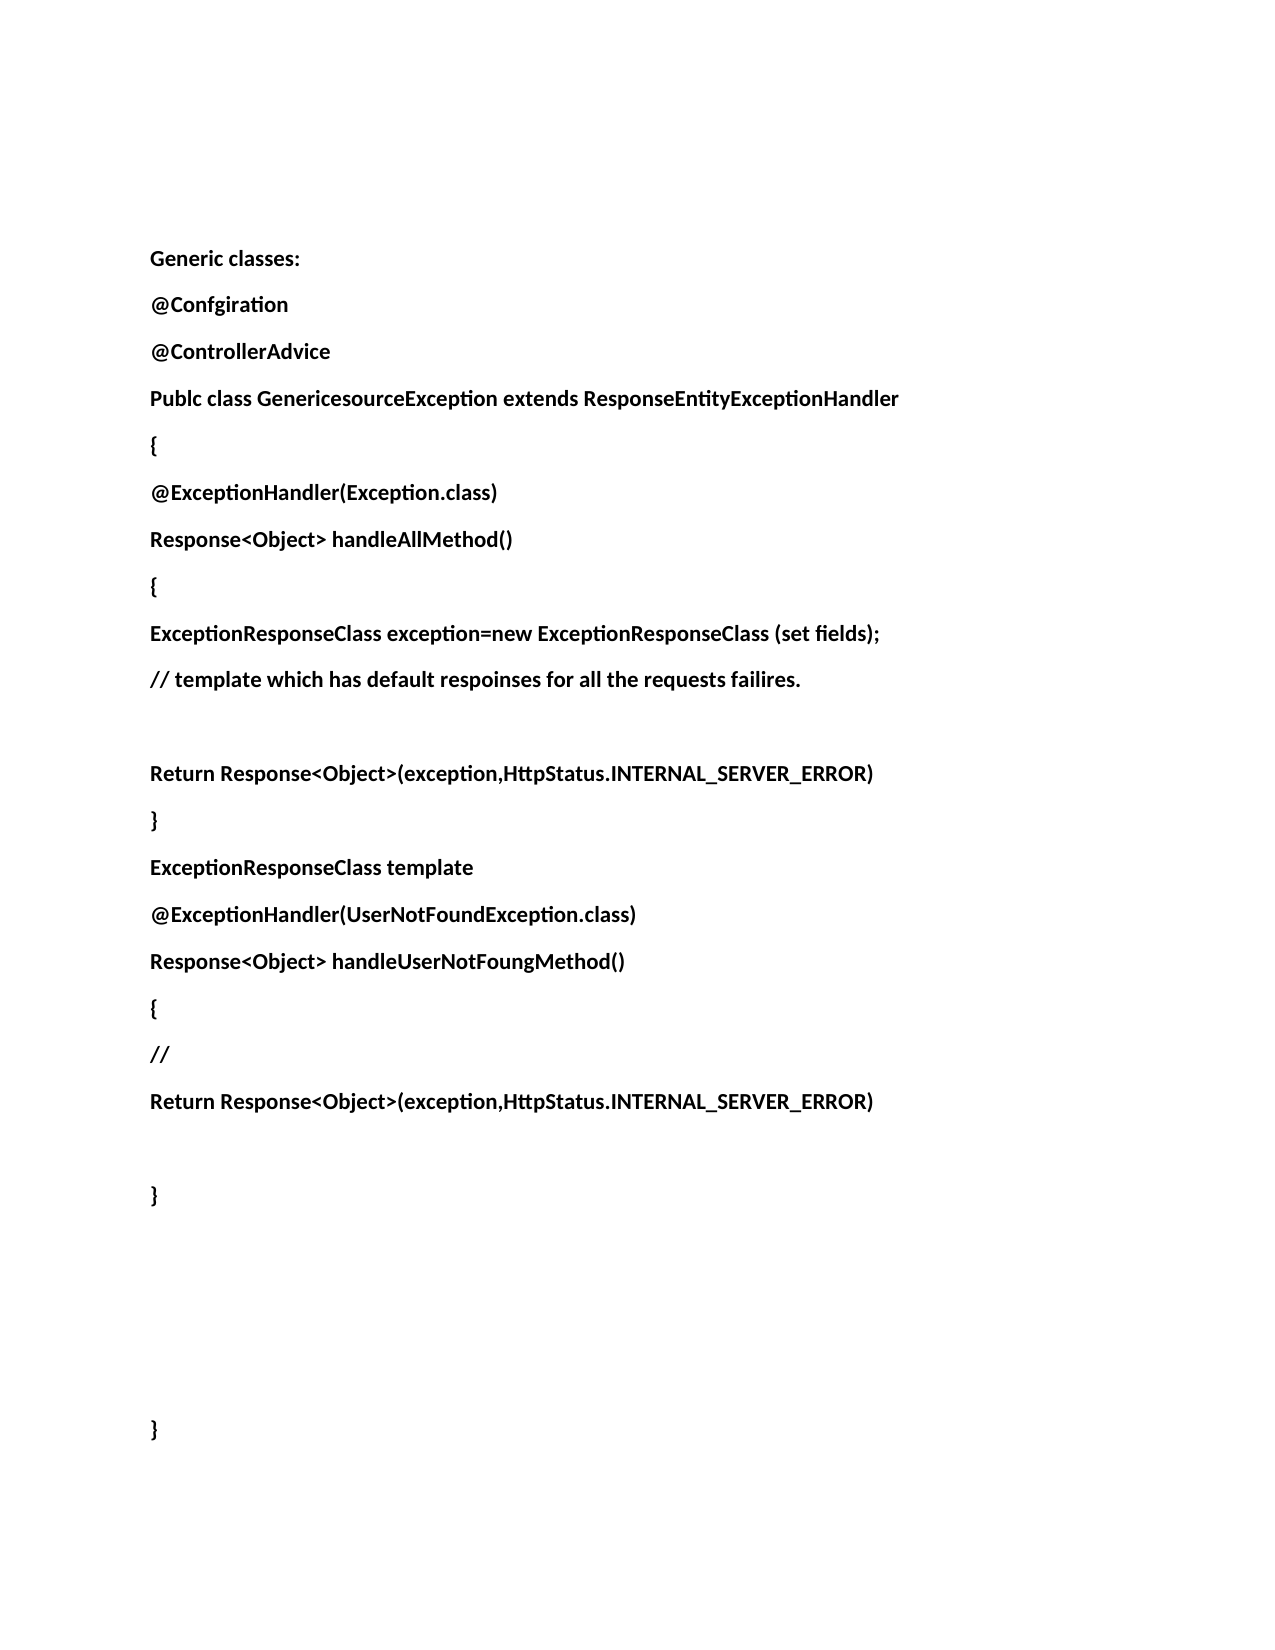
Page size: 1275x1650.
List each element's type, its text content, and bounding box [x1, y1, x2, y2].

text ExceptionResponseClass template [150, 853, 1125, 881]
text Return Response<Object>(exception,HttpStatus.INTERNAL_SERVER_ERROR) [150, 1087, 1125, 1116]
text Publc class GenericesourceException extends ResponseEntityExceptionHandler [150, 384, 1125, 412]
text { [150, 572, 1125, 600]
text Response<Object> handleAllMethod() [150, 525, 1125, 553]
text ExceptionResponseClass exception=new ExceptionResponseClass (set fields); [150, 619, 1125, 647]
text // [150, 1041, 1125, 1069]
text } [150, 1416, 1125, 1444]
text Response<Object> handleUserNotFoungMethod() [150, 947, 1125, 975]
text @Confgiration [150, 291, 1125, 319]
text Generic classes: [150, 244, 1125, 272]
text } [150, 806, 1125, 834]
text Return Response<Object>(exception,HttpStatus.INTERNAL_SERVER_ERROR) [150, 759, 1125, 787]
text @ExceptionHandler(UserNotFoundException.class) [150, 900, 1125, 928]
text @ControllerAdvice [150, 337, 1125, 366]
text { [150, 431, 1125, 459]
text // template which has default respoinses for all the requests failires. [150, 666, 1125, 694]
text } [150, 1181, 1125, 1209]
text @ExceptionHandler(Exception.class) [150, 478, 1125, 506]
text { [150, 994, 1125, 1022]
